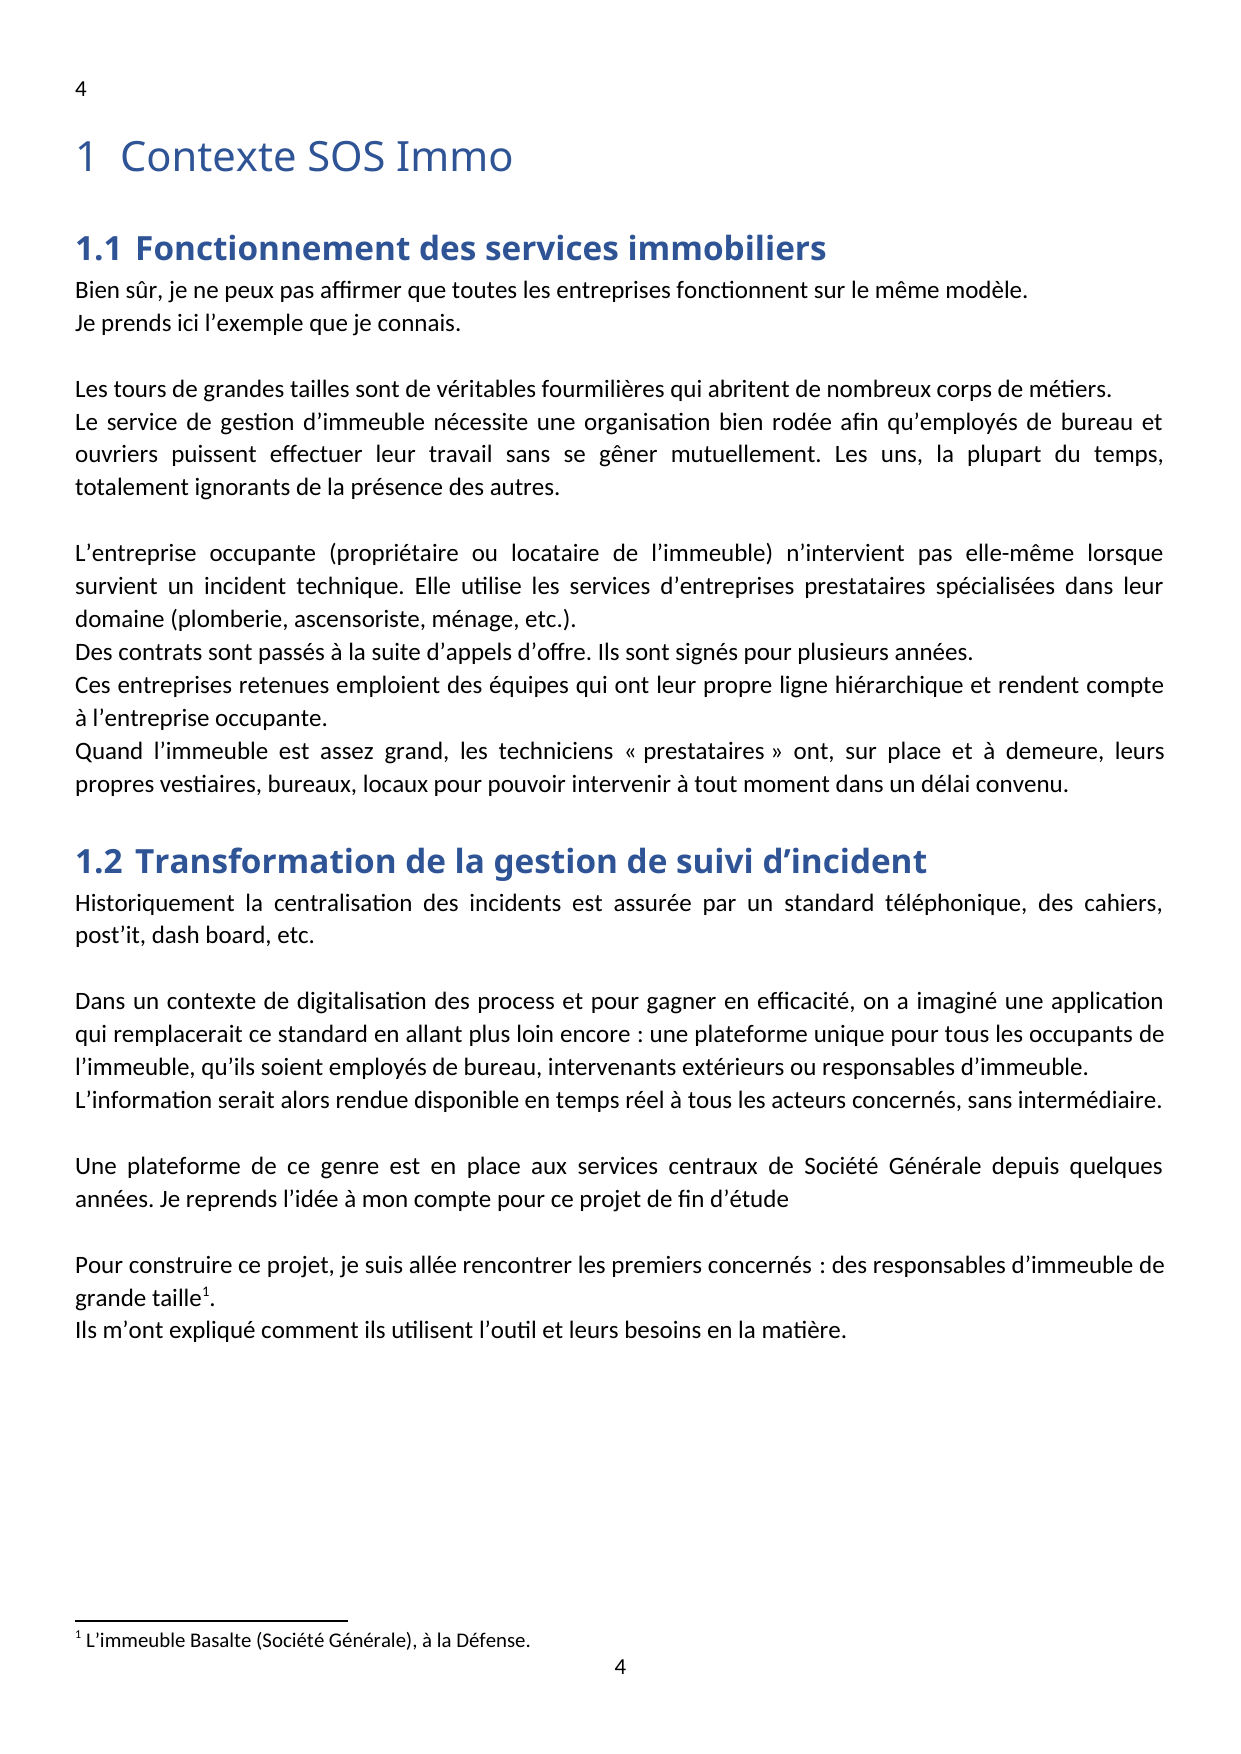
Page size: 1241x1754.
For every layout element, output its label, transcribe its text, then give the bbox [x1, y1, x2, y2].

text Historiquement la centralisation des incidents est assurée par un standard téléphonique, des cahiers, post’it, dash board, etc. [75, 887, 1165, 950]
text Ces entreprises retenues emploient des équipes qui ont leur propre ligne hiérarchique et rendent compte à l’entreprise occupante. [75, 669, 1165, 732]
subtitle Contexte SOS Immo [75, 127, 1165, 183]
text Le service de gestion d’immeuble nécessite une organisation bien rodée afin qu’employés de bureau et ouvriers puissent effectuer leur travail sans se gêner mutuellement. Les uns, la plupart du temps, totalement ignorants de la présence des autres. [75, 406, 1165, 502]
text Dans un contexte de digitalisation des process et pour gagner en efficacité, on a imaginé une application qui remplacerait ce standard en allant plus loin encore : une plateforme unique pour tous les occupants de l’immeuble, qu’ils soient employés de bureau, intervenants extérieurs ou responsables d’immeuble. [75, 986, 1165, 1082]
text Bien sûr, je ne peux pas affirmer que toutes les entreprises fonctionnent sur le même modèle. [75, 274, 1165, 304]
text L’entreprise occupante (propriétaire ou locataire de l’immeuble) n’intervient pas elle-même lorsque survient un incident technique. Elle utilise les services d’entreprises prestataires spécialisées dans leur domaine (plomberie, ascensoriste, ménage, etc.). [75, 537, 1165, 634]
subtitle Fonctionnement des services immobiliers [75, 225, 1165, 271]
text L’information serait alors rendue disponible en temps réel à tous les acteurs concernés, sans intermédiaire. [75, 1084, 1165, 1115]
text Je prends ici l’exemple que je connais. [75, 307, 1165, 337]
text Une plateforme de ce genre est en place aux services centraux de Société Générale depuis quelques années. Je reprends l’idée à mon compte pour ce projet de fin d’étude [75, 1150, 1165, 1213]
text Des contrats sont passés à la suite d’appels d’offre. Ils sont signés pour plusieurs années. [75, 636, 1165, 667]
text Les tours de grandes tailles sont de véritables fourmilières qui abritent de nombreux corps de métiers. [75, 373, 1165, 403]
text Ils m’ont expliqué comment ils utilisent l’outil et leurs besoins en la matière. [75, 1315, 1165, 1345]
subtitle Transformation de la gestion de suivi d’incident [75, 838, 1165, 883]
text Quand l’immeuble est assez grand, les techniciens « prestataires » ont, sur place et à demeure, leurs propres vestiaires, bureaux, locaux pour pouvoir intervenir à tout moment dans un délai convenu. [75, 735, 1165, 798]
text Pour construire ce projet, je suis allée rencontrer les premiers concernés : des responsables d’immeuble de grande taille. [75, 1249, 1165, 1312]
